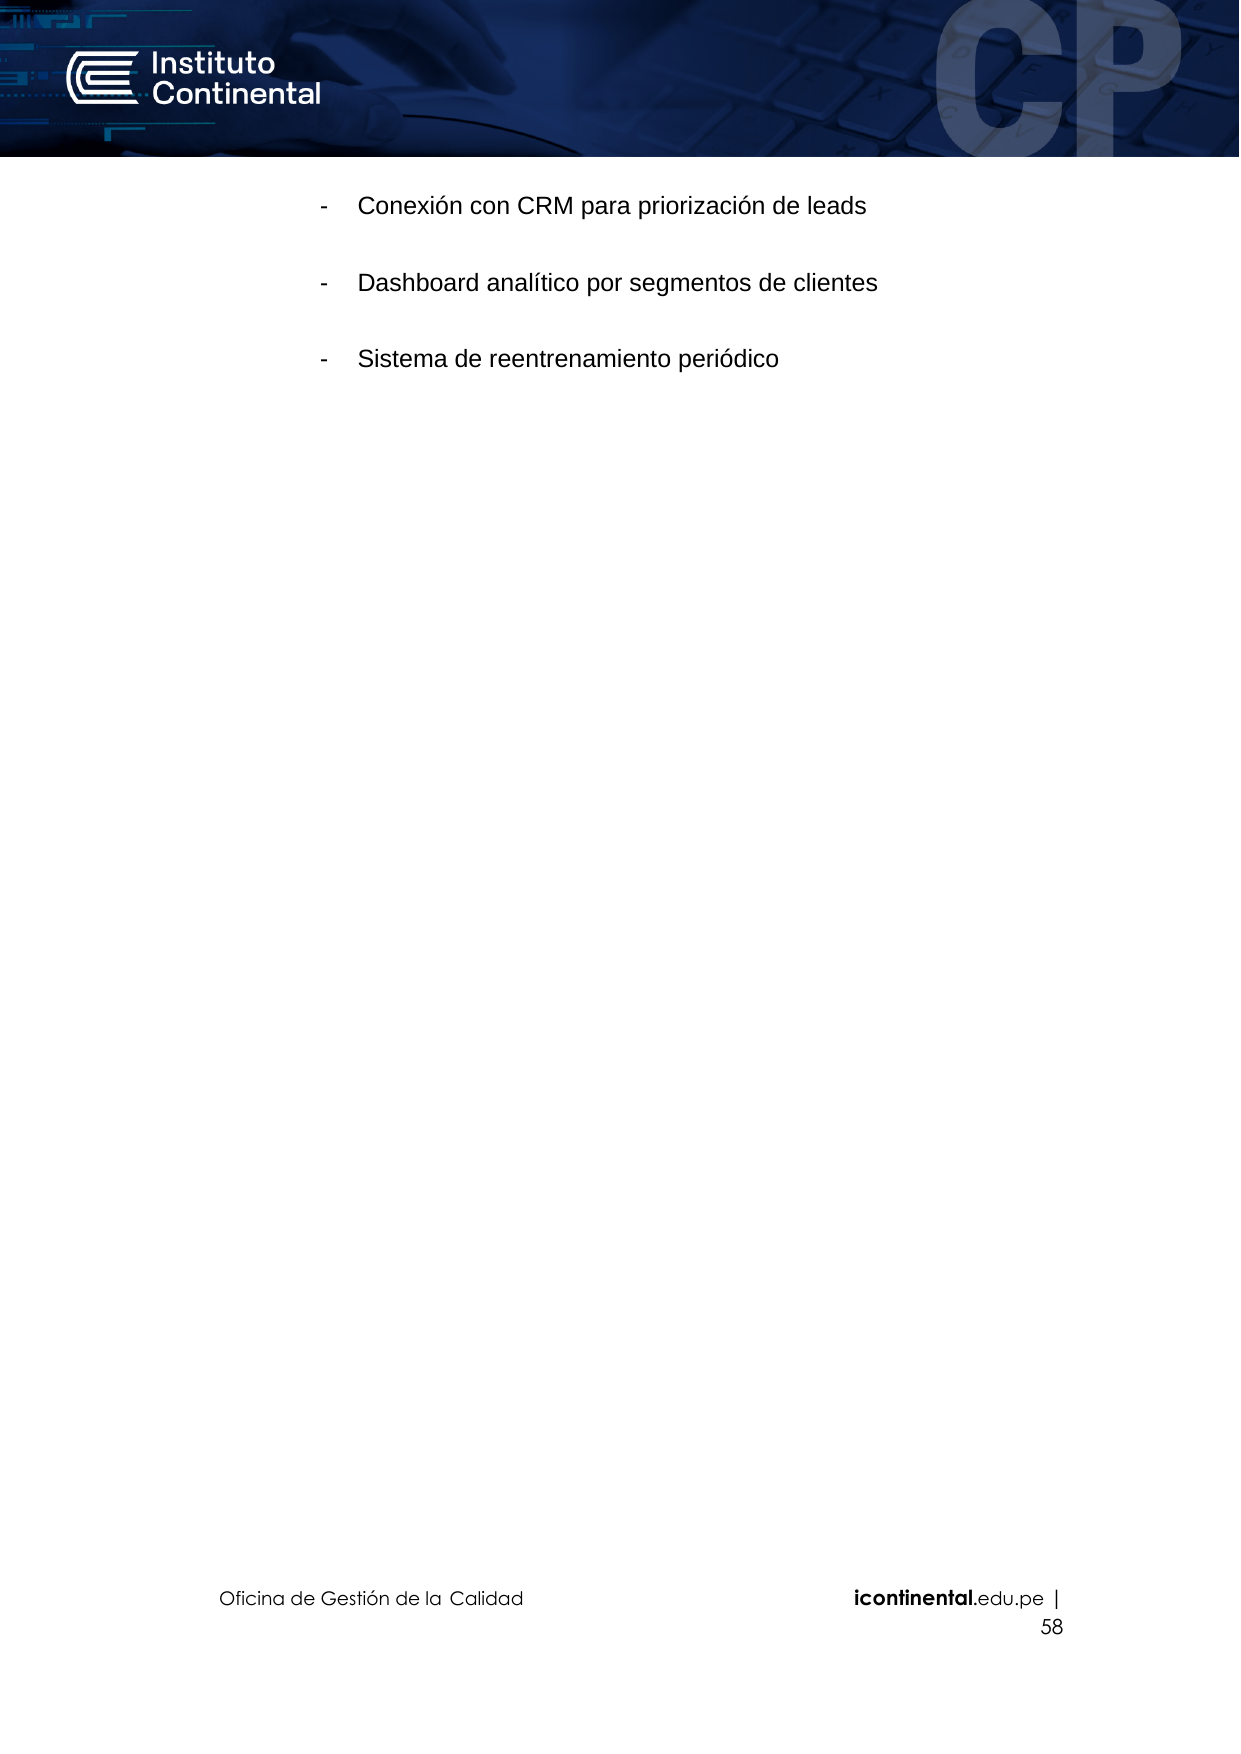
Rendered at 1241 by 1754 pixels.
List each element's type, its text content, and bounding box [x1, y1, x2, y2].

list Dashboard analítico por segmentos de clientes [320, 254, 1063, 305]
list Sistema de reentrenamiento periódico [320, 331, 1063, 382]
picture [0, 0, 1239, 157]
list Conexión con CRM para priorización de leads [320, 177, 1063, 228]
